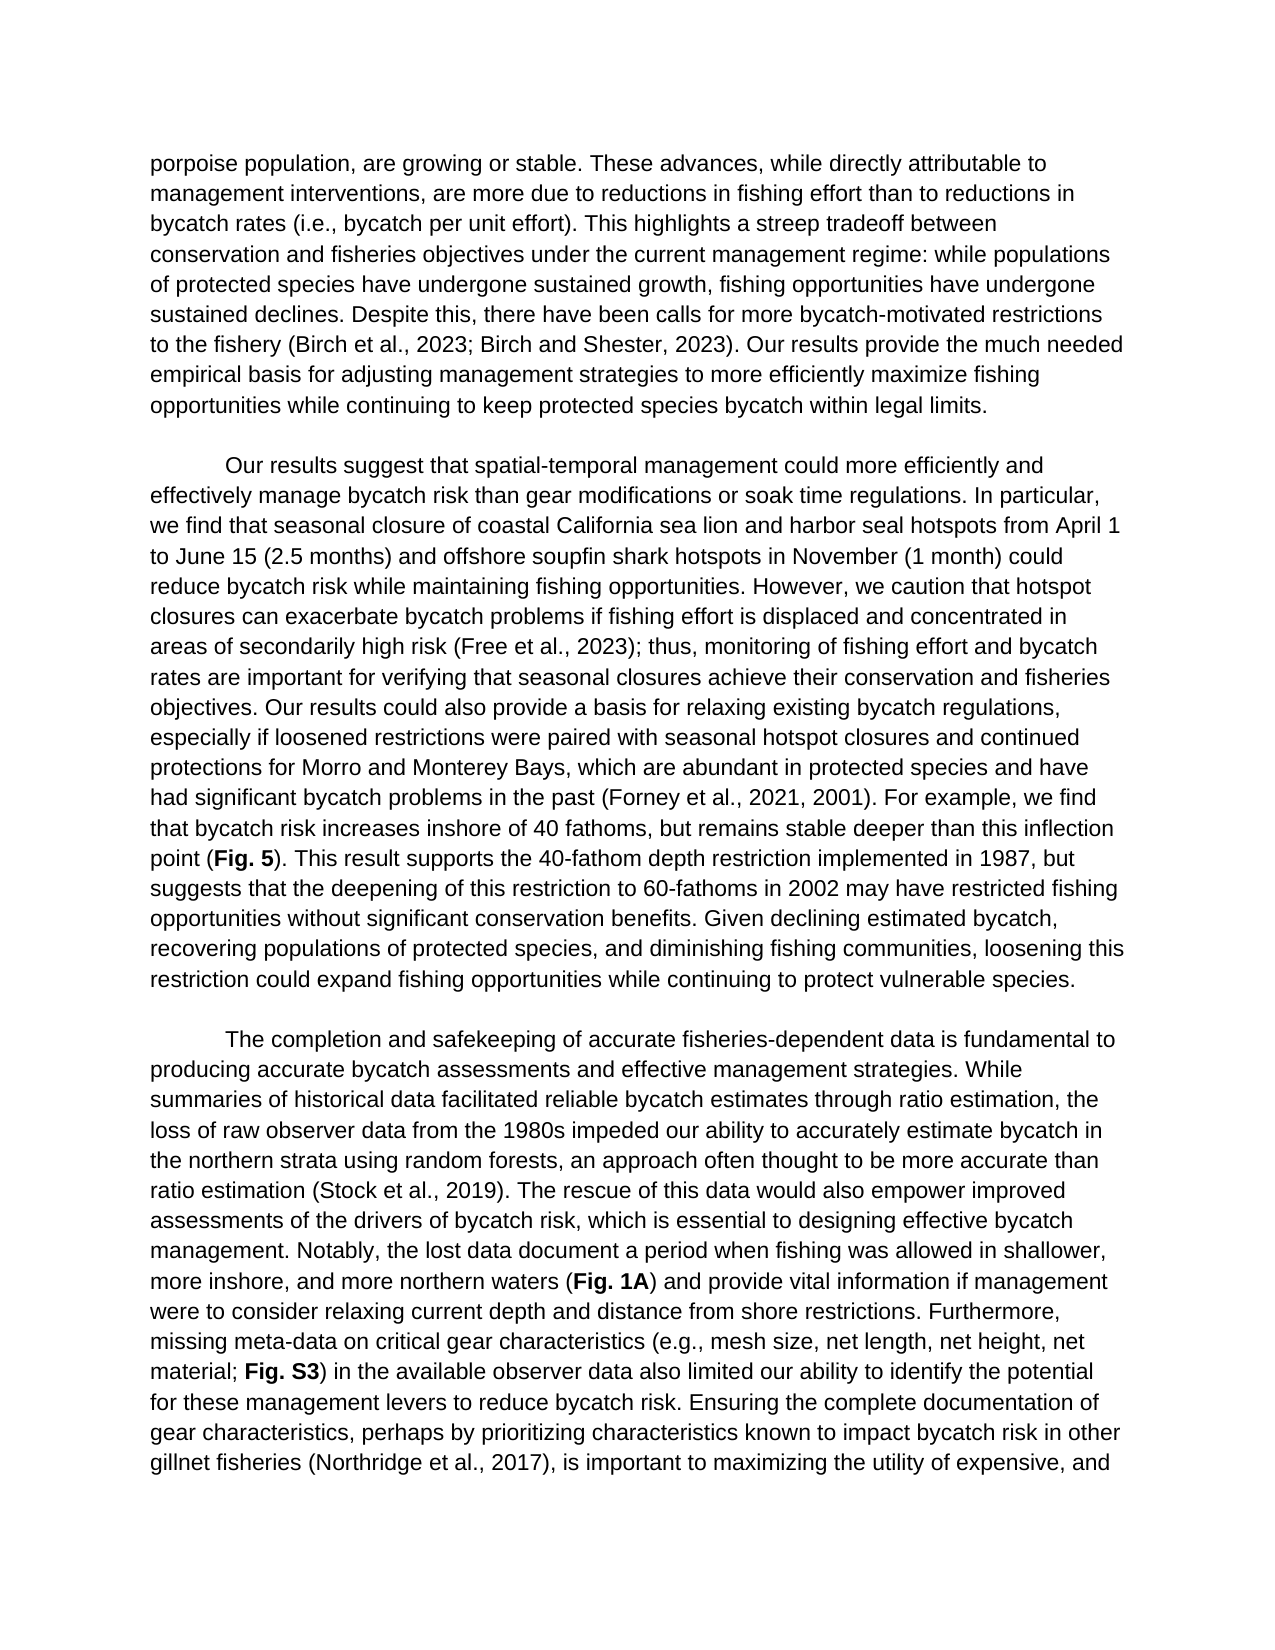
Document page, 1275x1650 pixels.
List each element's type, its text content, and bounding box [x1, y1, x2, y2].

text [150, 1026, 1125, 1475]
text Our results suggest that spatial-temporal management could more efficiently and effectively manage bycatch risk than gear modifications or soak time regulations. In particular, we find that seasonal closure of coastal California sea lion and harbor seal hotspots from April 1 to June 15 (2.5 months) and offshore soupfin shark hotspots in November (1 month) could reduce bycatch risk while maintaining fishing opportunities. However, we caution that hotspot closures can exacerbate bycatch problems if fishing effort is displaced and concentrated in areas of secondarily high risk (Free et al., 2023); thus, monitoring of fishing effort and bycatch rates are important for verifying that seasonal closures achieve their conservation and fisheries objectives. Our results could also provide a basis for relaxing existing bycatch regulations, especially if loosened restrictions were paired with seasonal hotspot closures and continued protections for Morro and Monterey Bays, which are abundant in protected species and have had significant bycatch problems in the past (Forney et al., 2021, 2001). For example, we find that bycatch risk increases inshore of 40 fathoms, but remains stable deeper than this inflection point (Fig. 5). This result supports the 40-fathom depth restriction implemented in 1987, but suggests that the deepening of this restriction to 60-fathoms in 2002 may have restricted fishing opportunities without significant conservation benefits. Given declining estimated bycatch, recovering populations of protected species, and diminishing fishing communities, loosening this restriction could expand fishing opportunities while continuing to protect vulnerable species. [150, 452, 1125, 992]
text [150, 150, 1125, 418]
